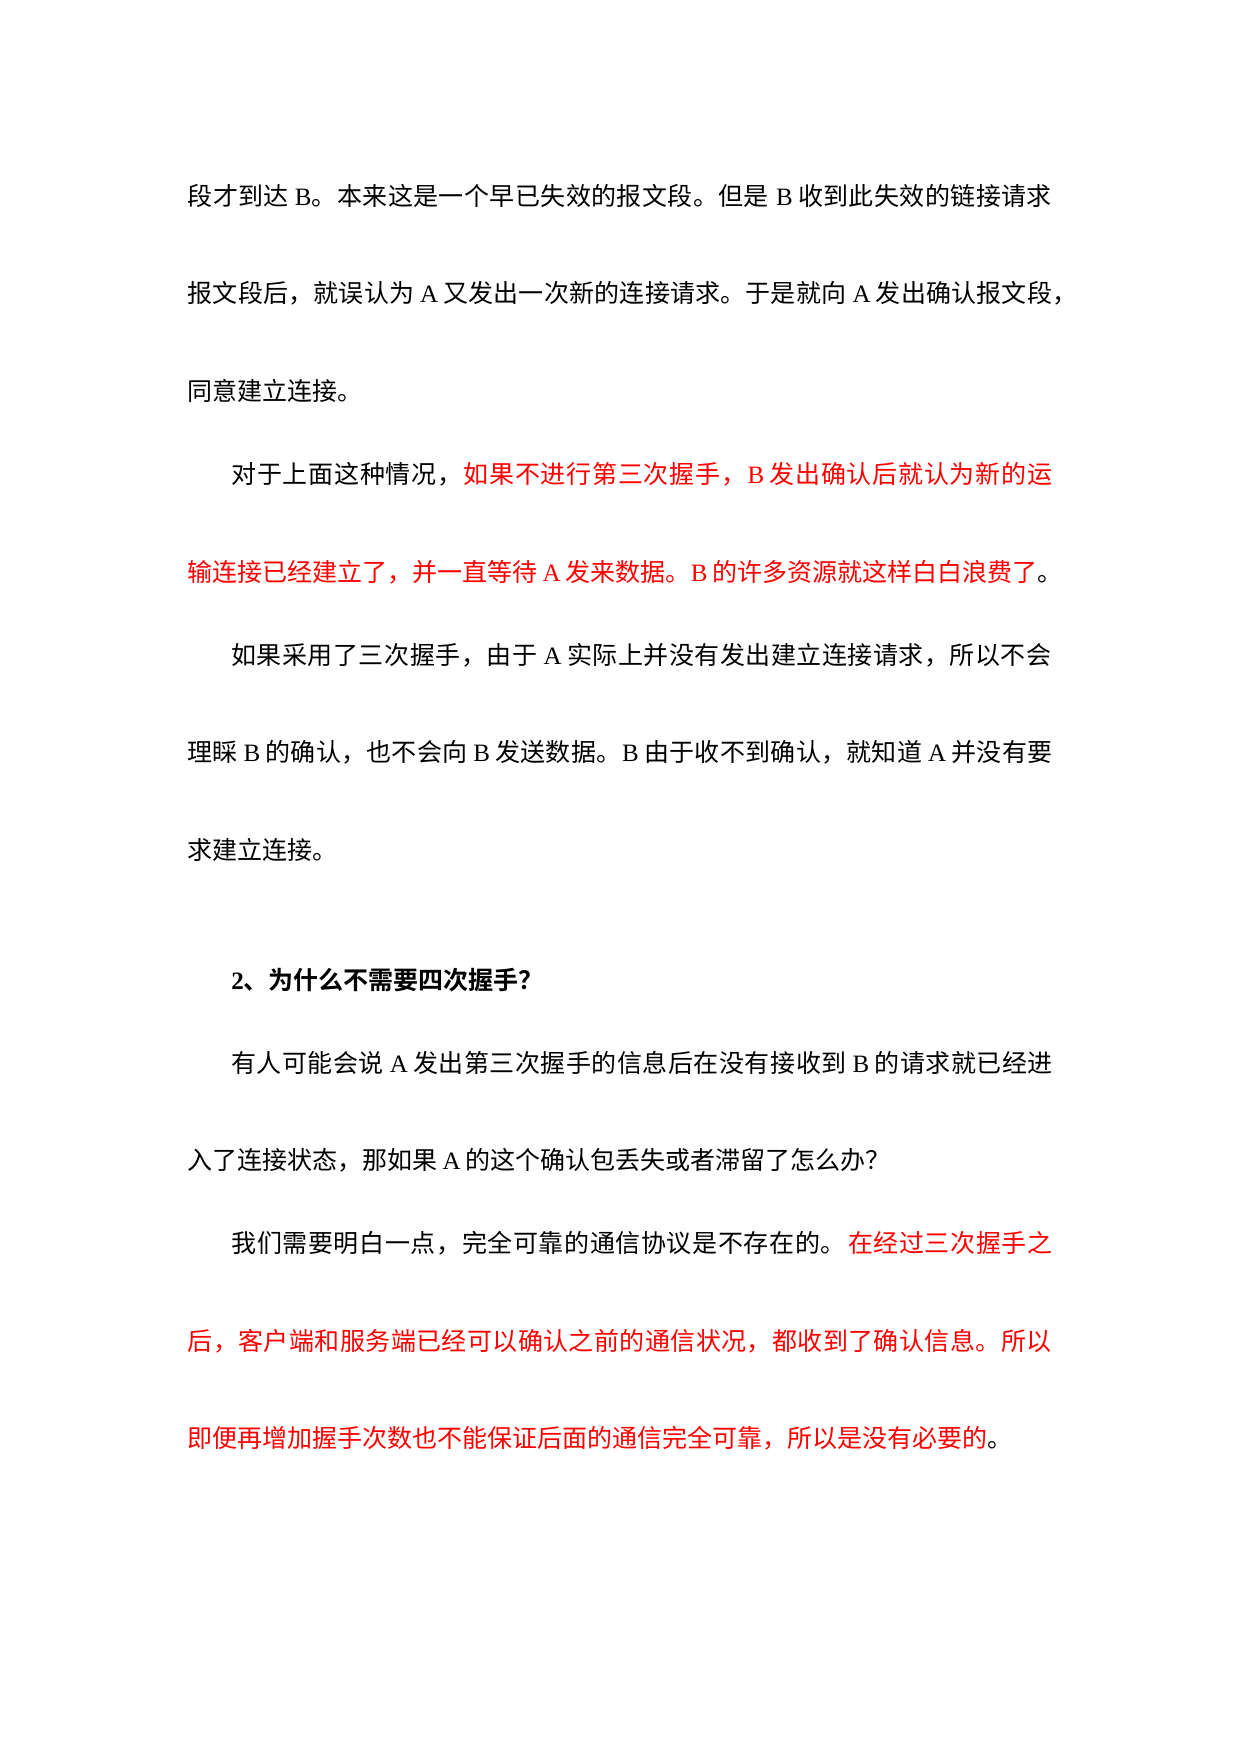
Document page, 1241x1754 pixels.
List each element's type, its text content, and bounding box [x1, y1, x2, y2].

list 对于上面这种情况，如果不进行第三次握手，B发出确认后就认为新的运输连接已经建立了，并一直等待A发来数据。B的许多资源就这样白白浪费了。 [187, 440, 1053, 603]
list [187, 162, 1053, 422]
list 我们需要明白一点，完全可靠的通信协议是不存在的。在经过三次握手之后，客户端和服务端已经可以确认之前的通信状况，都收到了确认信息。所以即便再增加握手次数也不能保证后面的通信完全可靠，所以是没有必要的。 [187, 1209, 1053, 1469]
list 2、为什么不需要四次握手？ [187, 946, 1053, 1011]
list 如果采用了三次握手，由于A实际上并没有发出建立连接请求，所以不会理睬B的确认，也不会向B发送数据。B由于收不到确认，就知道A并没有要求建立连接。 [187, 621, 1053, 881]
list 有人可能会说A发出第三次握手的信息后在没有接收到B的请求就已经进入了连接状态，那如果A的这个确认包丢失或者滞留了怎么办？ [187, 1029, 1053, 1191]
